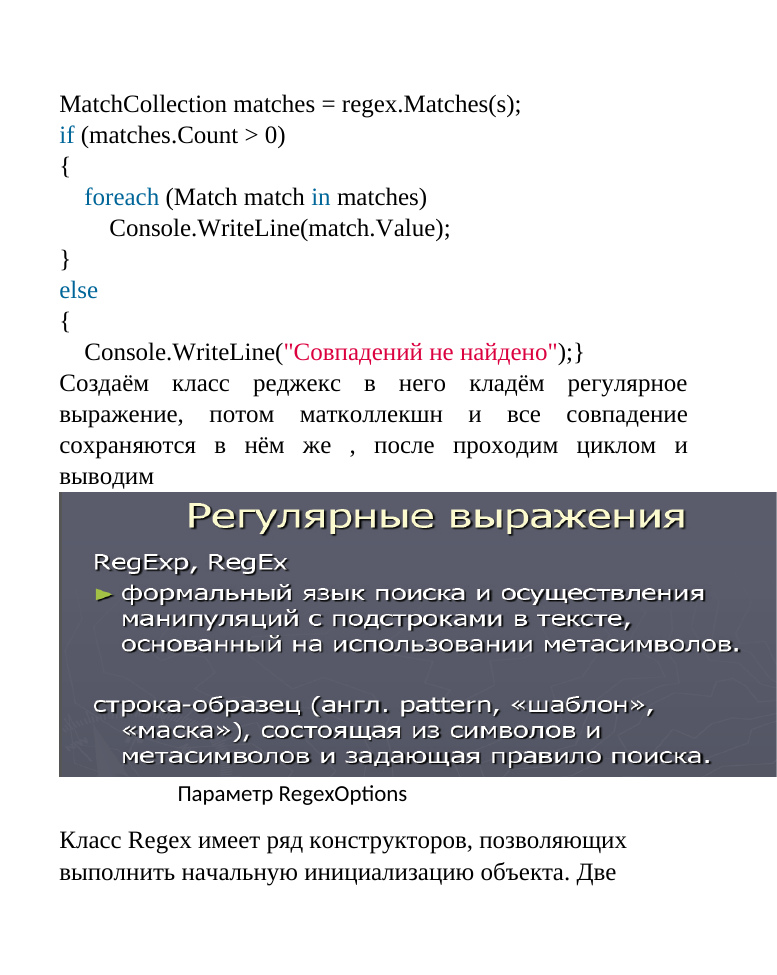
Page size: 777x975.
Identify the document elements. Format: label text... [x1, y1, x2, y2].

text Console.WriteLine(match.Value); [59, 213, 688, 242]
picture [59, 492, 777, 777]
text Console.WriteLine("Совпадений не найдено");} [59, 337, 688, 366]
text } [59, 244, 688, 273]
text Параметр RegexOptions [177, 779, 688, 807]
text Создаём класс реджекс в него кладём регулярное выражение, потом матколлекшн и все совпадение сохраняются в нём же , после проходим циклом и выводим [59, 368, 688, 490]
text { [59, 306, 688, 335]
text MatchCollection matches = regex.Matches(s); [59, 89, 688, 117]
text if (matches.Count > 0) [59, 120, 688, 148]
text foreach (Match match in matches) [59, 182, 688, 211]
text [59, 826, 688, 885]
text { [59, 151, 688, 179]
text else [59, 275, 688, 304]
